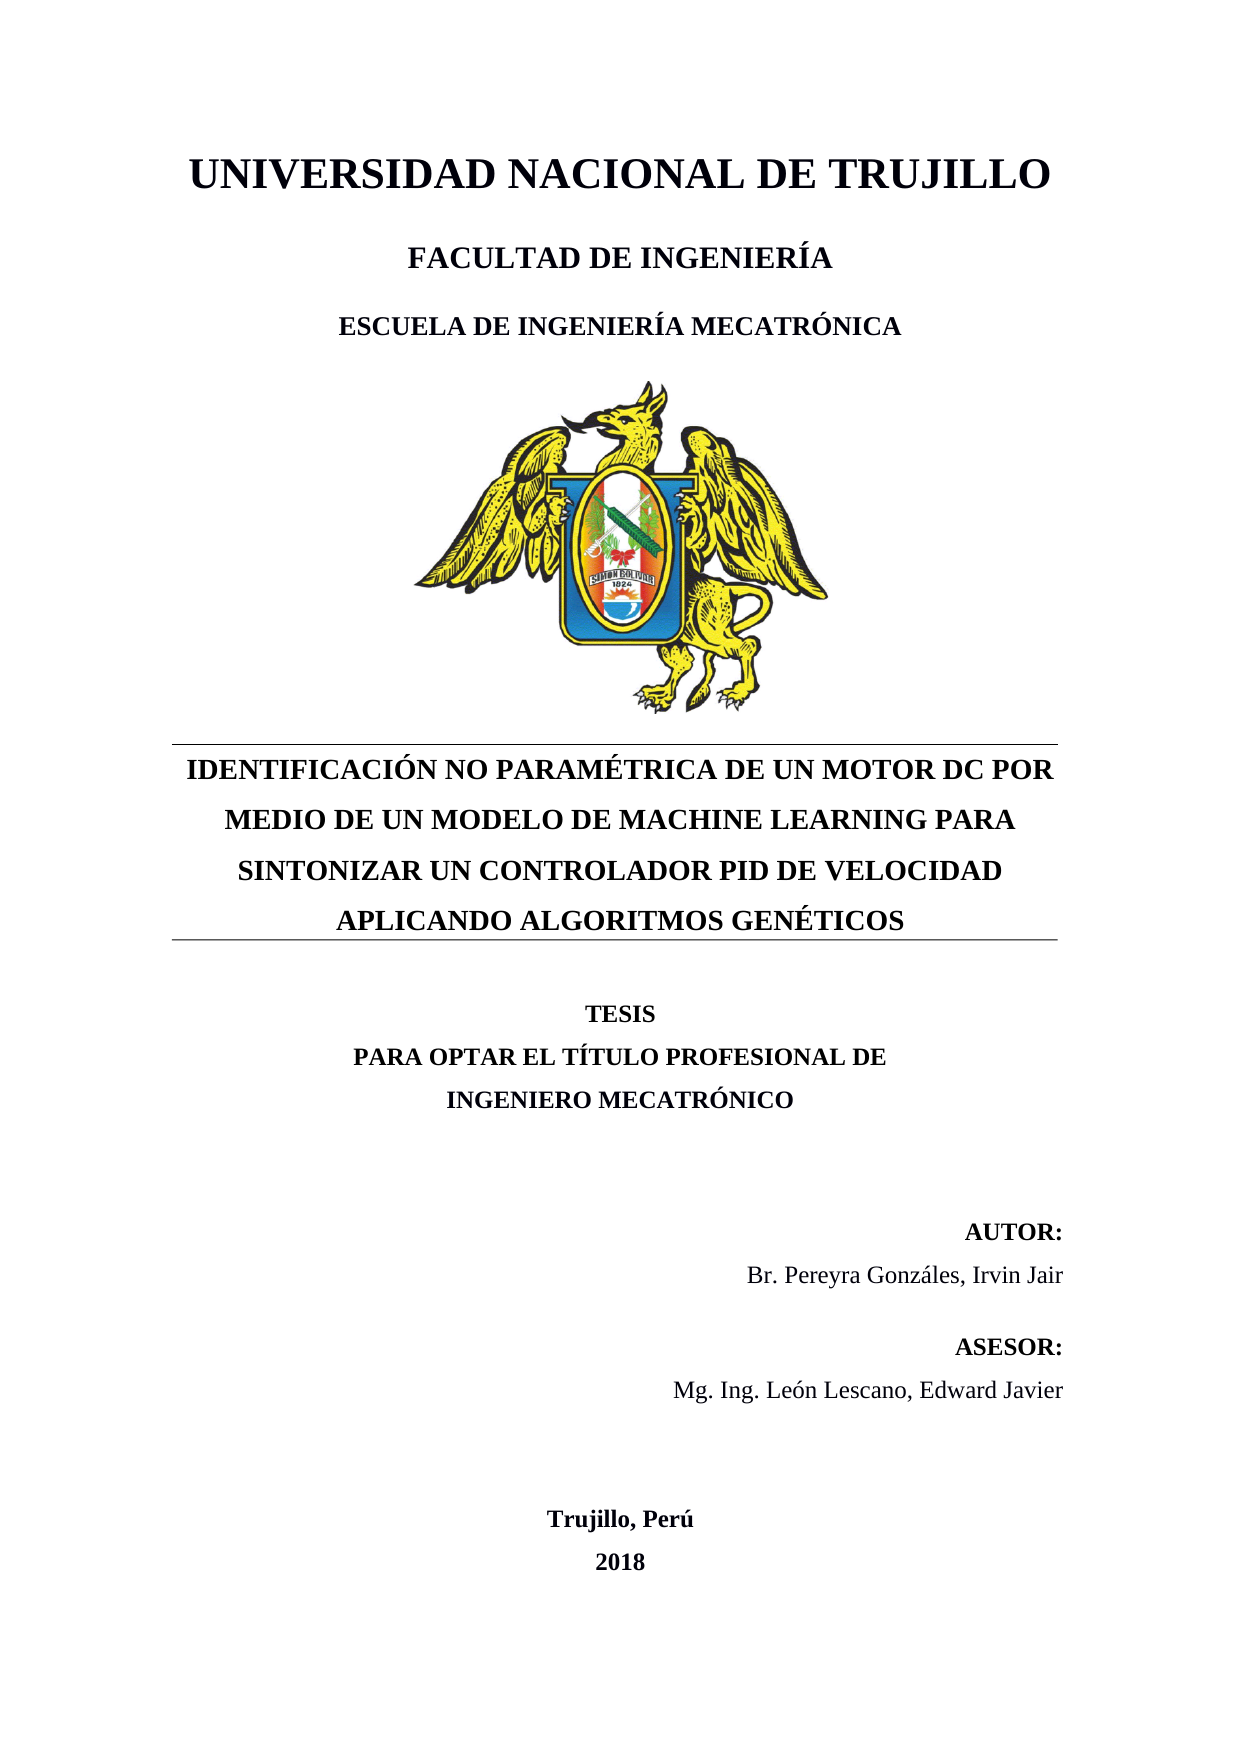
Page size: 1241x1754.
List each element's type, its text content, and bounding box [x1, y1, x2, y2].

text 2018 [177, 1547, 1063, 1576]
text TESIS [177, 999, 1063, 1027]
text Asesor: [325, 1332, 1063, 1360]
text INGENIERO MECATRÓNICO [177, 1085, 1063, 1114]
picture [411, 381, 829, 714]
text Autor: [325, 1217, 1063, 1245]
text IDENTIFICACIÓN NO PARAMÉTRICA DE UN MOTOR DC POR MEDIO DE UN MODELO DE MACHINE LEARNING PARA SINTONIZAR UN CONTROLADOR PID DE VELOCIDAD APLICANDO ALGORITMOS GENÉTICOS [177, 752, 1063, 937]
text Br. Pereyra Gonzáles, Irvin Jair [472, 1260, 1063, 1288]
text Universidad Nacional de Trujillo [177, 148, 1063, 198]
text Facultad de Ingeniería [177, 240, 1063, 276]
text Mg. Ing. León Lescano, Edward Javier [472, 1375, 1063, 1403]
text Trujillo, Perú [177, 1504, 1063, 1533]
text ESCUELA DE INGENIERÍA MECATRÓNICA [177, 310, 1063, 341]
text para optar el título profesional de [177, 1042, 1063, 1071]
